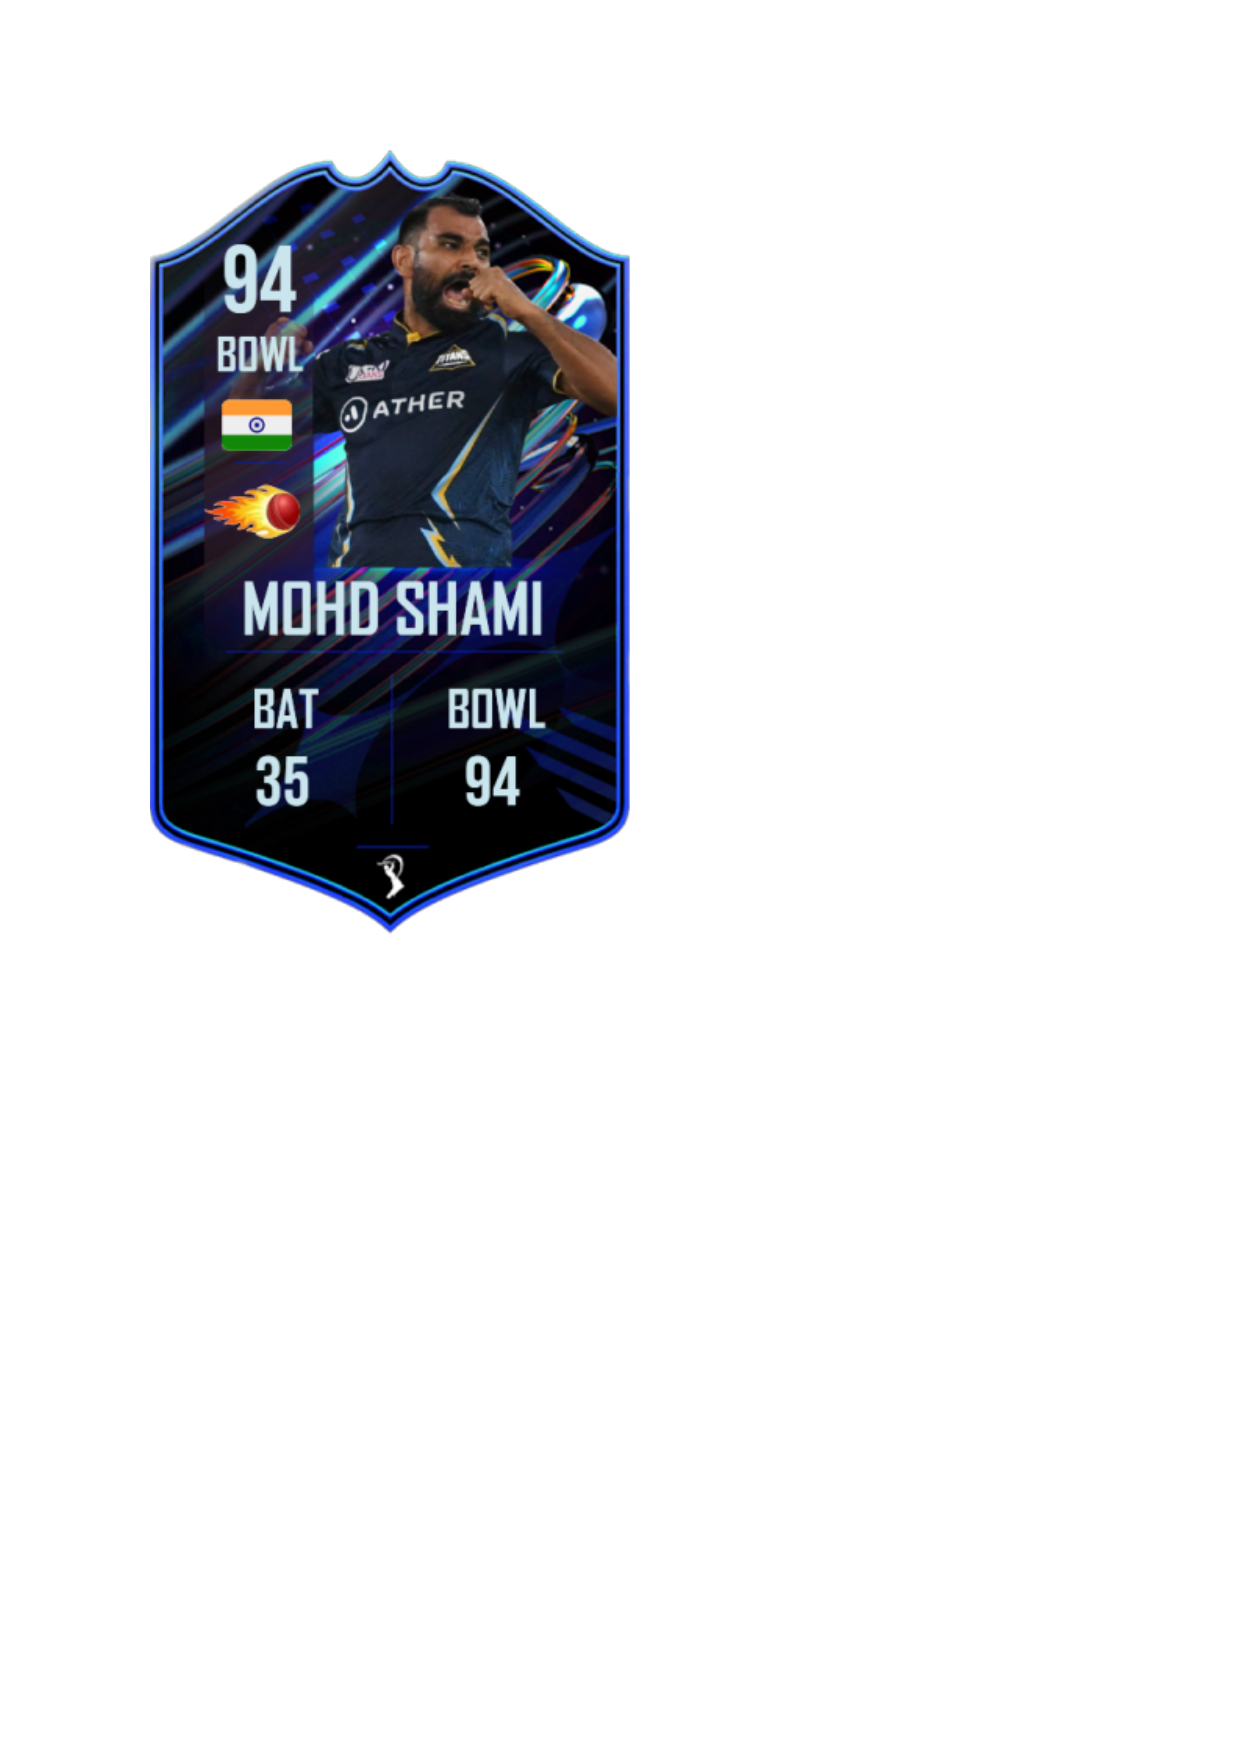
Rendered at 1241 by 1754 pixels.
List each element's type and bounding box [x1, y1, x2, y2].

picture [150, 150, 630, 935]
